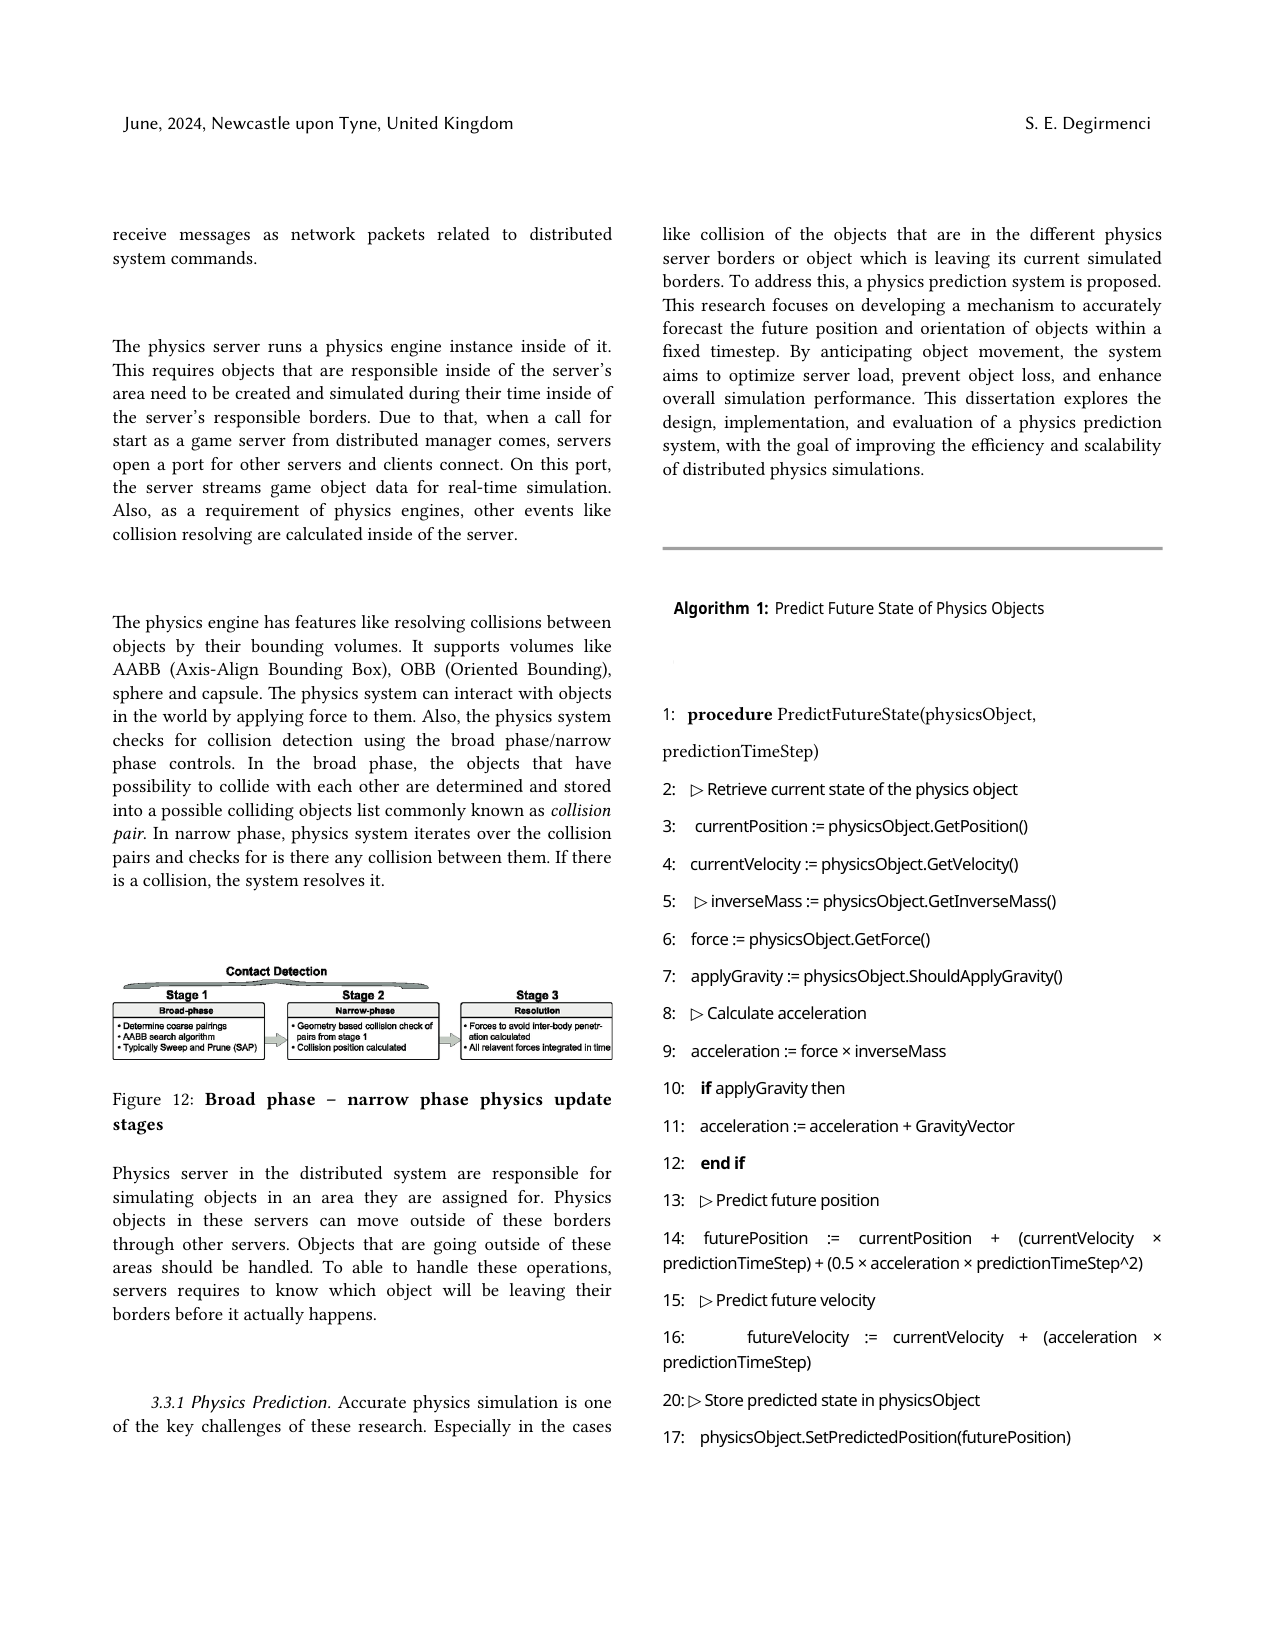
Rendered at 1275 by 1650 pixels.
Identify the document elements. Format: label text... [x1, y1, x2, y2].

text 5: ▷ inverseMass := physicsObject.GetInverseMass() [662, 890, 1162, 912]
text 10: if applyGravity then [662, 1077, 1162, 1099]
text 13: ▷ Predict future position [662, 1189, 1162, 1212]
text 7: applyGravity := physicsObject.ShouldApplyGravity() [662, 964, 1162, 987]
text 17: physicsObject.SetPredictedPosition(futurePosition) [662, 1426, 1162, 1448]
text 15: ▷ Predict future velocity [662, 1289, 1162, 1311]
text 3.3.1 Physics Prediction. Accurate physics simulation is one of the key challenges of these research. Especially in the cases like collision of the objects that are in the different physics server borders or object which is leaving its current simulated borders. To address this, a physics prediction system is proposed. This research focuses on developing a mechanism to accurately forecast the future position and orientation of objects within a fixed timestep. By anticipating object movement, the system aims to optimize server load, prevent object loss, and enhance overall simulation performance. This dissertation explores the design, implementation, and evaluation of a physics prediction system, with the goal of improving the efficiency and scalability of distributed physics simulations. [662, 224, 1162, 480]
text Figure 12: Broad phase – narrow phase physics update stages [112, 1089, 612, 1135]
text The physics server runs a physics engine instance inside of it. This requires objects that are responsible inside of the server’s area need to be created and simulated during their time inside of the server’s responsible borders. Due to that, when a call for start as a game server from distributed manager comes, servers open a port for other servers and clients connect. On this port, the server streams game object data for real-time simulation. Also, as a requirement of physics engines, other events like collision resolving are calculated inside of the server. [112, 336, 612, 545]
text 9: acceleration := force × inverseMass [662, 1039, 1162, 1062]
text 4: currentVelocity := physicsObject.GetVelocity() [662, 852, 1162, 875]
text 8: ▷ Calculate acceleration [662, 1002, 1162, 1025]
picture [112, 966, 613, 1060]
text The physics engine has features like resolving collisions between objects by their bounding volumes. It supports volumes like AABB (Axis-Align Bounding Box), OBB (Oriented Bounding), sphere and capsule. The physics system can interact with objects in the world by applying force to them. Also, the physics system checks for collision detection using the broad phase/narrow phase controls. In the broad phase, the objects that have possibility to collide with each other are determined and stored into a possible colliding objects list commonly known as collision pair. In narrow phase, physics system iterates over the collision pairs and checks for is there any collision between them. If there is a collision, the system resolves it. [112, 612, 612, 891]
text Physics server in the distributed system are responsible for simulating objects in an area they are assigned for. Physics objects in these servers can move outside of these borders through other servers. Objects that are going outside of these areas should be handled. To able to handle these operations, servers requires to know which object will be leaving their borders before it actually happens. [112, 1163, 612, 1325]
text 1: procedure PredictFutureState(physicsObject, predictionTimeStep) [662, 690, 1162, 765]
text 20: ▷ Store predicted state in physicsObject [662, 1388, 1162, 1411]
text 14: futurePosition := currentPosition + (currentVelocity × predictionTimeStep) + (0.5 × acceleration × predictionTimeStep^2) [662, 1226, 1162, 1274]
text 3: currentPosition := physicsObject.GetPosition() [662, 815, 1162, 838]
text 11: acceleration := acceleration + GravityVector [662, 1114, 1162, 1137]
text 6: force := physicsObject.GetForce() [662, 927, 1162, 950]
text 2: ▷ Retrieve current state of the physics object [662, 778, 1162, 800]
text 16: futureVelocity := currentVelocity + (acceleration × predictionTimeStep) [662, 1326, 1162, 1374]
text 12: end if [662, 1152, 1162, 1174]
table_header Algorithm 1: Predict Future State of Physics Objects [663, 591, 1162, 690]
